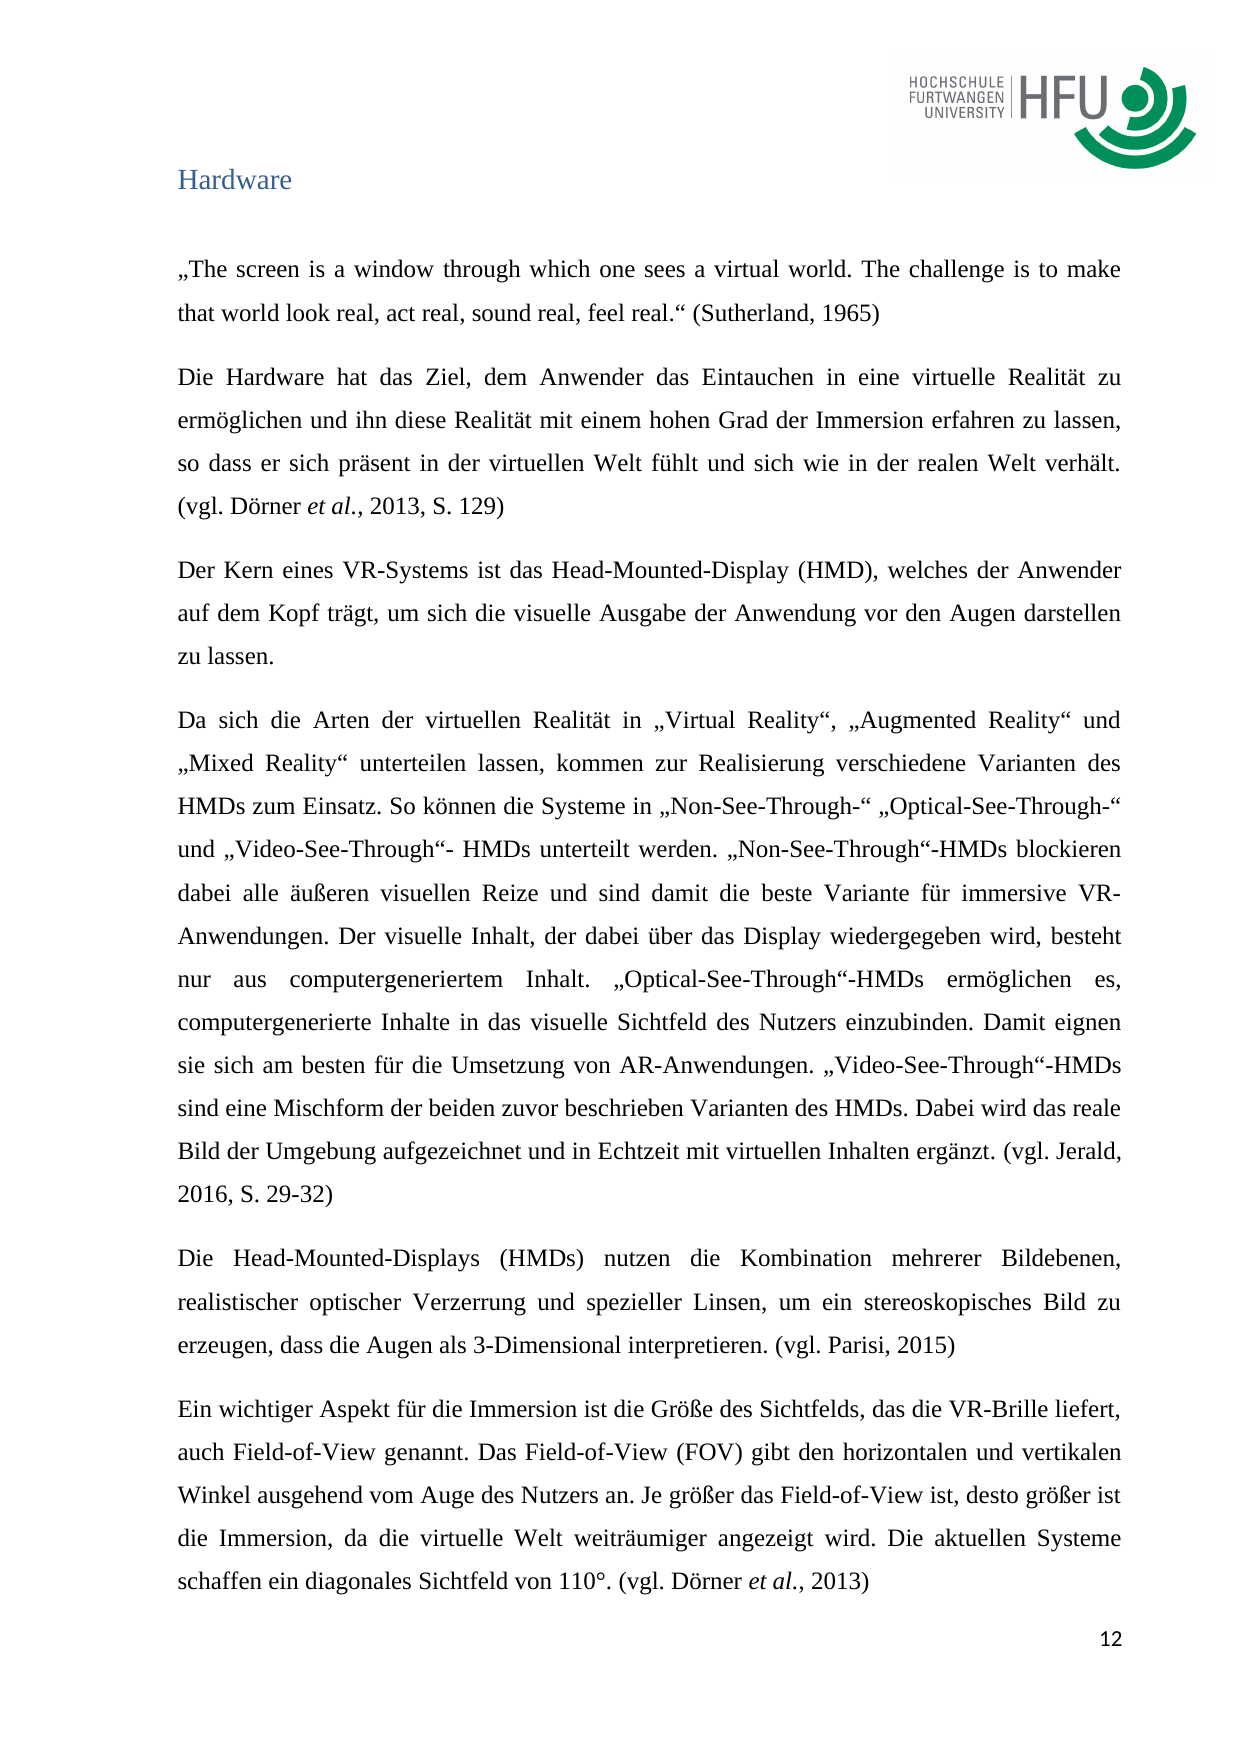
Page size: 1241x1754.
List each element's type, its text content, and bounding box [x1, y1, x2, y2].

text Der Kern eines VR-Systems ist das Head-Mounted-Display (HMD), welches der Anwender auf dem Kopf trägt, um sich die visuelle Ausgabe der Anwendung vor den Augen darstellen zu lassen. [177, 555, 1122, 670]
subtitle Hardware [177, 162, 1122, 196]
text Ein wichtiger Aspekt für die Immersion ist die Größe des Sichtfelds, das die VR-Brille liefert, auch Field-of-View genannt. Das Field-of-View (FOV) gibt den horizontalen und vertikalen Winkel ausgehend vom Auge des Nutzers an. Je größer das Field-of-View ist, desto größer ist die Immersion, da die virtuelle Welt weiträumiger angezeigt wird. Die aktuellen Systeme schaffen ein diagonales Sichtfeld von 110°. (vgl. Dörner et al., 2013) [177, 1394, 1122, 1595]
text Da sich die Arten der virtuellen Realität in „Virtual Reality“, „Augmented Reality“ und „Mixed Reality“ unterteilen lassen, kommen zur Realisierung verschiedene Varianten des HMDs zum Einsatz. So können die Systeme in „Non-See-Through-“ „Optical-See-Through-“ und „Video-See-Through“- HMDs unterteilt werden. „Non-See-Through“-HMDs blockieren dabei alle äußeren visuellen Reize und sind damit die beste Variante für immersive VR-Anwendungen. Der visuelle Inhalt, der dabei über das Display wiedergegeben wird, besteht nur aus computergeneriertem Inhalt. „Optical-See-Through“-HMDs ermöglichen es, computergenerierte Inhalte in das visuelle Sichtfeld des Nutzers einzubinden. Damit eignen sie sich am besten für die Umsetzung von AR-Anwendungen. „Video-See-Through“-HMDs sind eine Mischform der beiden zuvor beschrieben Varianten des HMDs. Dabei wird das reale Bild der Umgebung aufgezeichnet und in Echtzeit mit virtuellen Inhalten ergänzt. (vgl. Jerald, 2016, S. 29-32) [177, 705, 1122, 1208]
text „The screen is a window through which one sees a virtual world. The challenge is to make that world look real, act real, sound real, feel real.“ (Sutherland, 1965) [177, 254, 1122, 326]
text Die Hardware hat das Ziel, dem Anwender das Eintauchen in eine virtuelle Realität zu ermöglichen und ihn diese Realität mit einem hohen Grad der Immersion erfahren zu lassen, so dass er sich präsent in der virtuellen Welt fühlt und sich wie in der realen Welt verhält. (vgl. Dörner et al., 2013, S. 129) [177, 362, 1122, 520]
picture [891, 52, 1212, 182]
text Die Head-Mounted-Displays (HMDs) nutzen die Kombination mehrerer Bildebenen, realistischer optischer Verzerrung und spezieller Linsen, um ein stereoskopisches Bild zu erzeugen, dass die Augen als 3-Dimensional interpretieren. (vgl. Parisi, 2015) [177, 1243, 1122, 1358]
